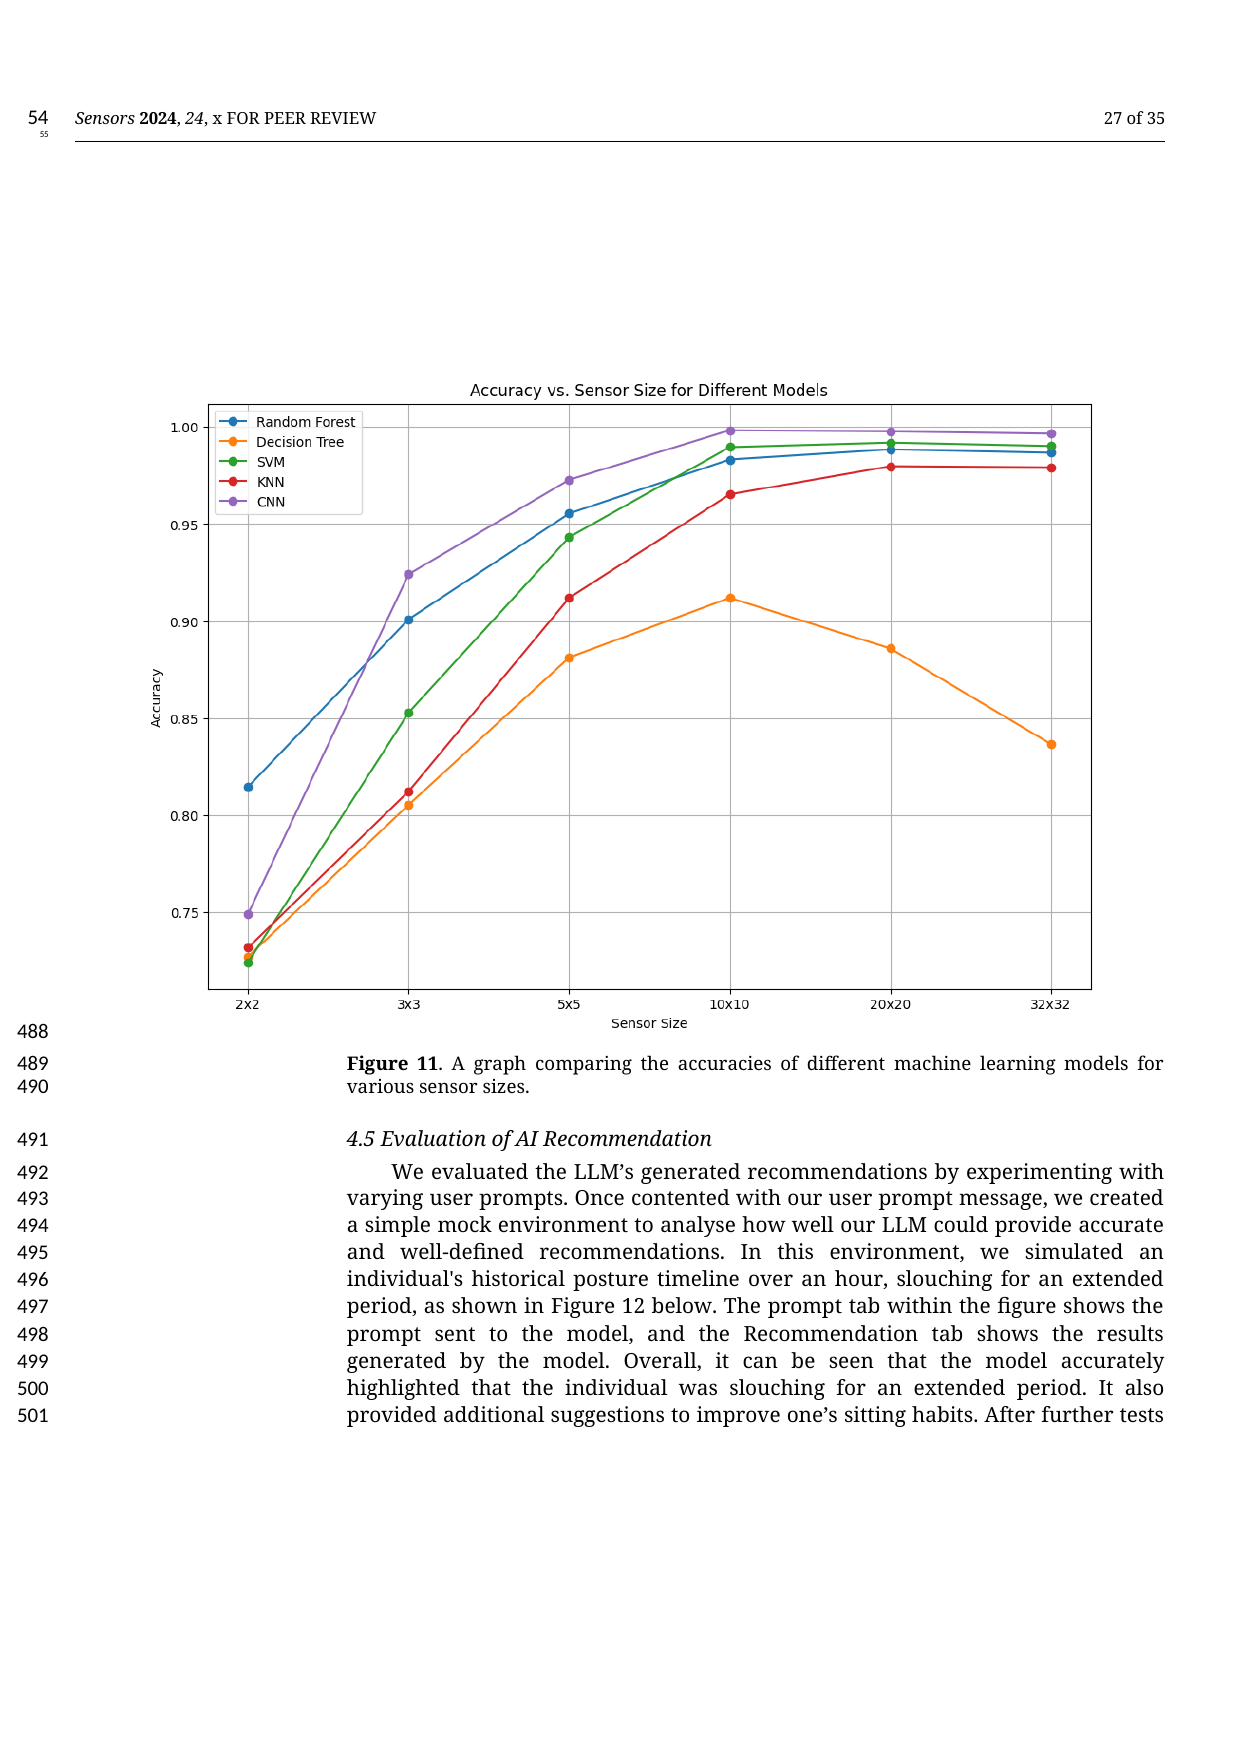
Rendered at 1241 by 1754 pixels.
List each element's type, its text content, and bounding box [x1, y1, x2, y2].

subtitle 4.5 Evaluation of AI Recommendation [347, 1124, 1165, 1151]
picture [141, 373, 1099, 1039]
text Figure 11. A graph comparing the accuracies of different machine learning models for various sensor sizes. [347, 1051, 1165, 1099]
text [347, 1158, 1165, 1428]
